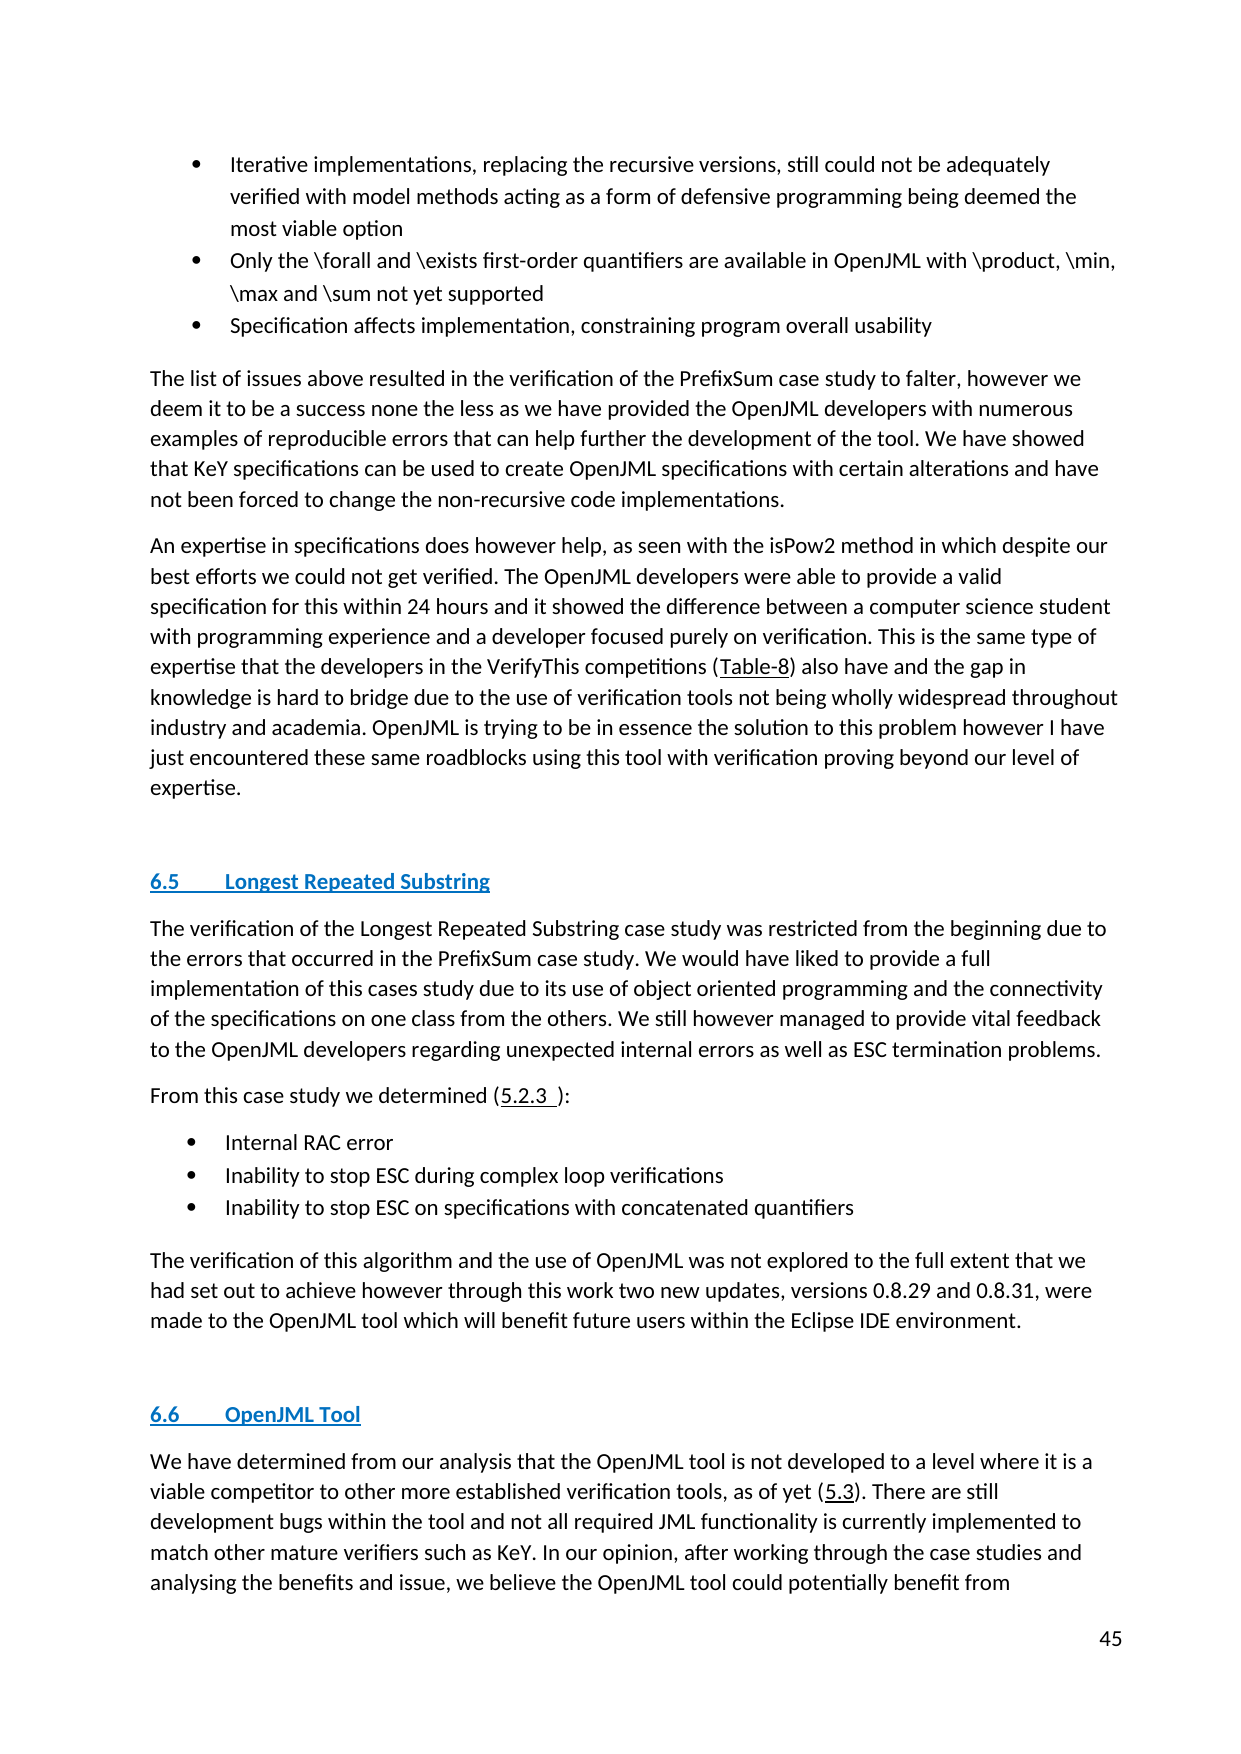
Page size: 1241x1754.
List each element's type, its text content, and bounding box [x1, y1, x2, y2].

subtitle 6.6 OpenJML Tool [150, 1400, 1122, 1428]
list Iterative implementations, replacing the recursive versions, still could not be adequately verified with model methods acting as a form of defensive programming being deemed the most viable option [192, 150, 1122, 242]
list Internal RAC error [187, 1128, 1122, 1157]
list Specification affects implementation, constraining program overall usability [192, 311, 1122, 339]
subtitle 6.5 Longest Repeated Substring [150, 867, 1122, 895]
text The verification of this algorithm and the use of OpenJML was not explored to the full extent that we had set out to achieve however through this work two new updates, versions 0.8.29 and 0.8.31, were made to the OpenJML tool which will benefit future users within the Eclipse IDE environment. [150, 1246, 1122, 1334]
list Inability to stop ESC during complex loop verifications [187, 1161, 1122, 1189]
text The list of issues above resulted in the verification of the PrefixSum case study to falter, however we deem it to be a success none the less as we have provided the OpenJML developers with numerous examples of reproducible errors that can help further the development of the tool. We have showed that KeY specifications can be used to create OpenJML specifications with certain alterations and have not been forced to change the non-recursive code implementations. [150, 364, 1122, 513]
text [150, 1447, 1122, 1596]
text The verification of the Longest Repeated Substring case study was restricted from the beginning due to the errors that occurred in the PrefixSum case study. We would have liked to provide a full implementation of this cases study due to its use of object oriented programming and the connectivity of the specifications on one class from the others. We still however managed to provide vital feedback to the OpenJML developers regarding unexpected internal errors as well as ESC termination problems. [150, 914, 1122, 1063]
list Only the \forall and \exists first-order quantifiers are available in OpenJML with \product, \min, \max and \sum not yet supported [192, 247, 1122, 307]
list Inability to stop ESC on specifications with concatenated quantifiers [187, 1193, 1122, 1221]
text An expertise in specifications does however help, as seen with the isPow2 method in which despite our best efforts we could not get verified. The OpenJML developers were able to provide a valid specification for this within 24 hours and it showed the difference between a computer science student with programming experience and a developer focused purely on verification. This is the same type of expertise that the developers in the VerifyThis competitions (Table-8) also have and the gap in knowledge is hard to bridge due to the use of verification tools not being wholly widespread throughout industry and academia. OpenJML is trying to be in essence the solution to this problem however I have just encountered these same roadblocks using this tool with verification proving beyond our level of expertise. [150, 532, 1122, 801]
text From this case study we determined (5.2.3 ): [150, 1082, 1122, 1110]
